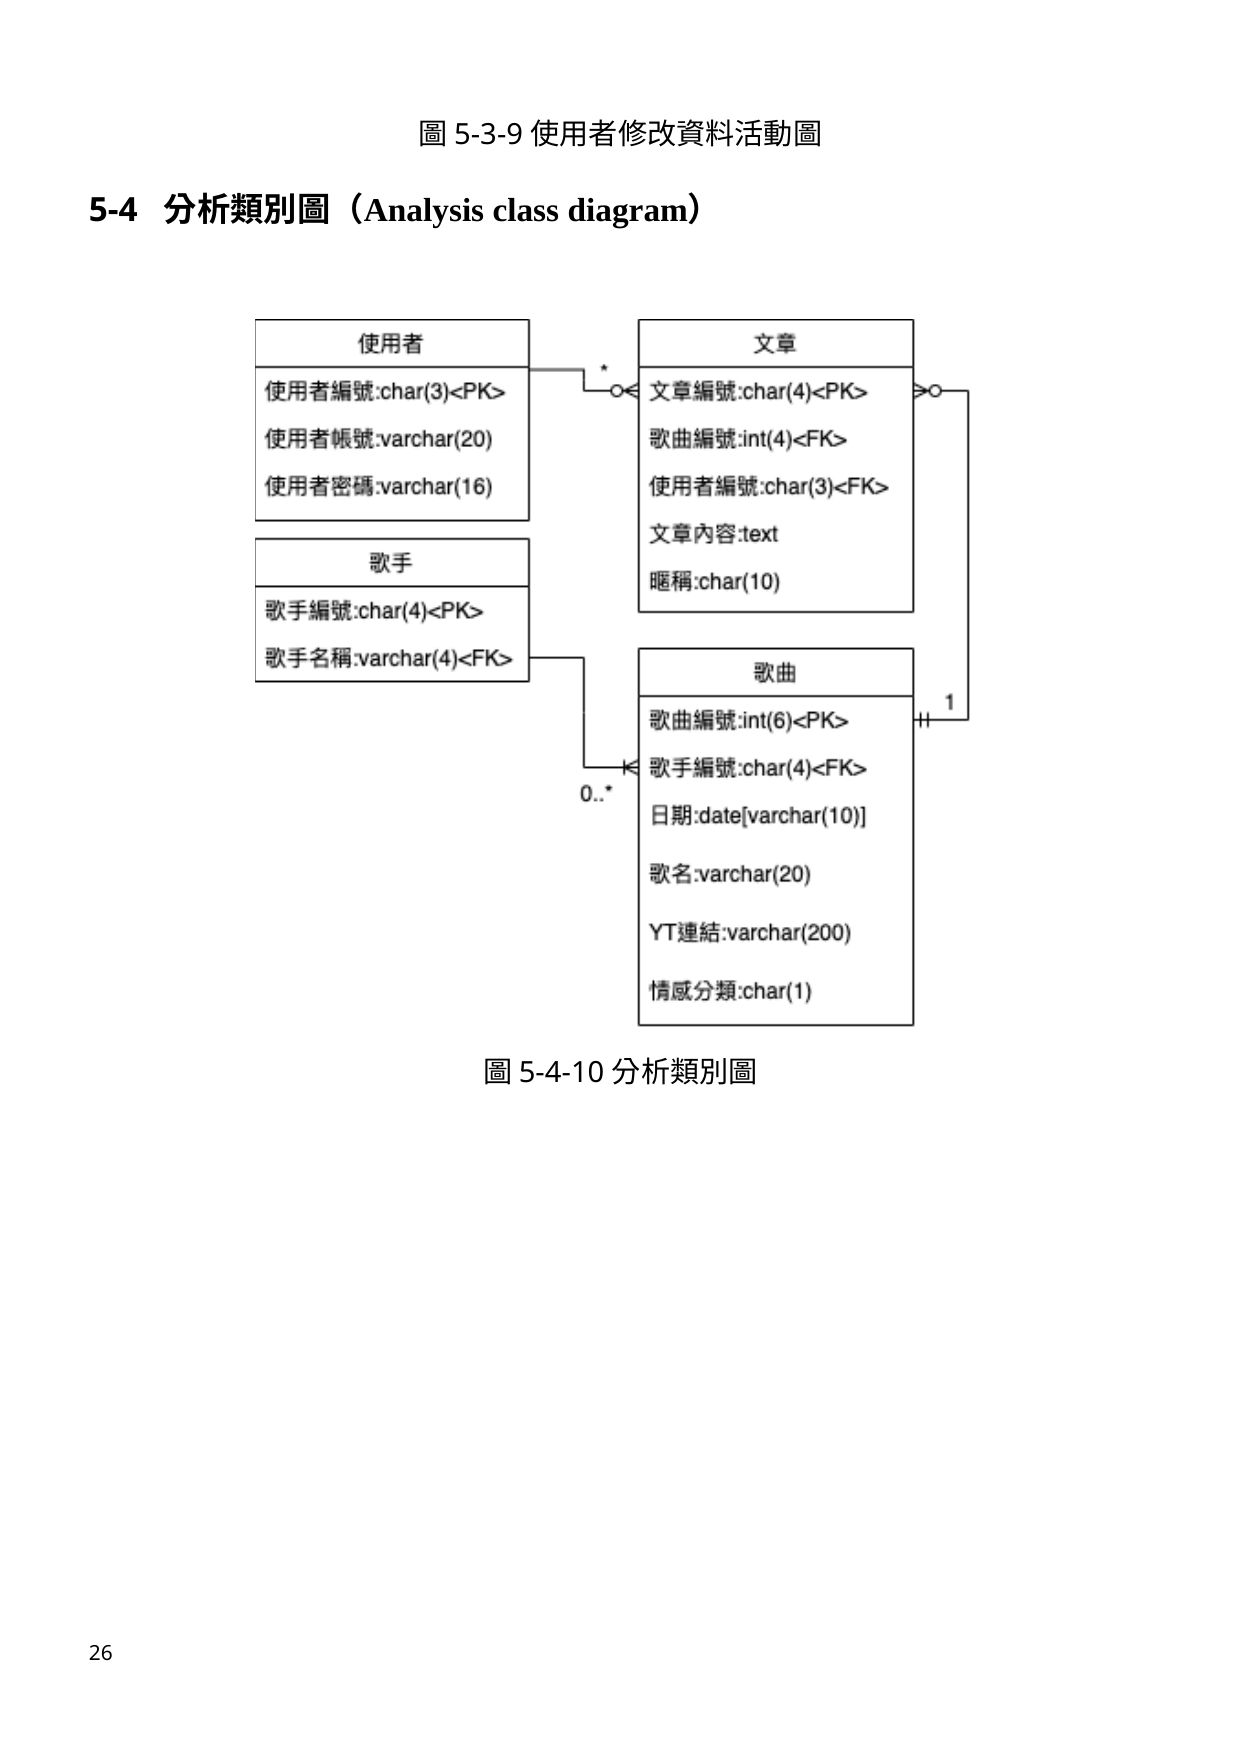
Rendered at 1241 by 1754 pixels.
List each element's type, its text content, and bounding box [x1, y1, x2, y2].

subtitle 分析類別圖（Analysis class diagram） [89, 169, 1152, 244]
picture [255, 319, 986, 1032]
